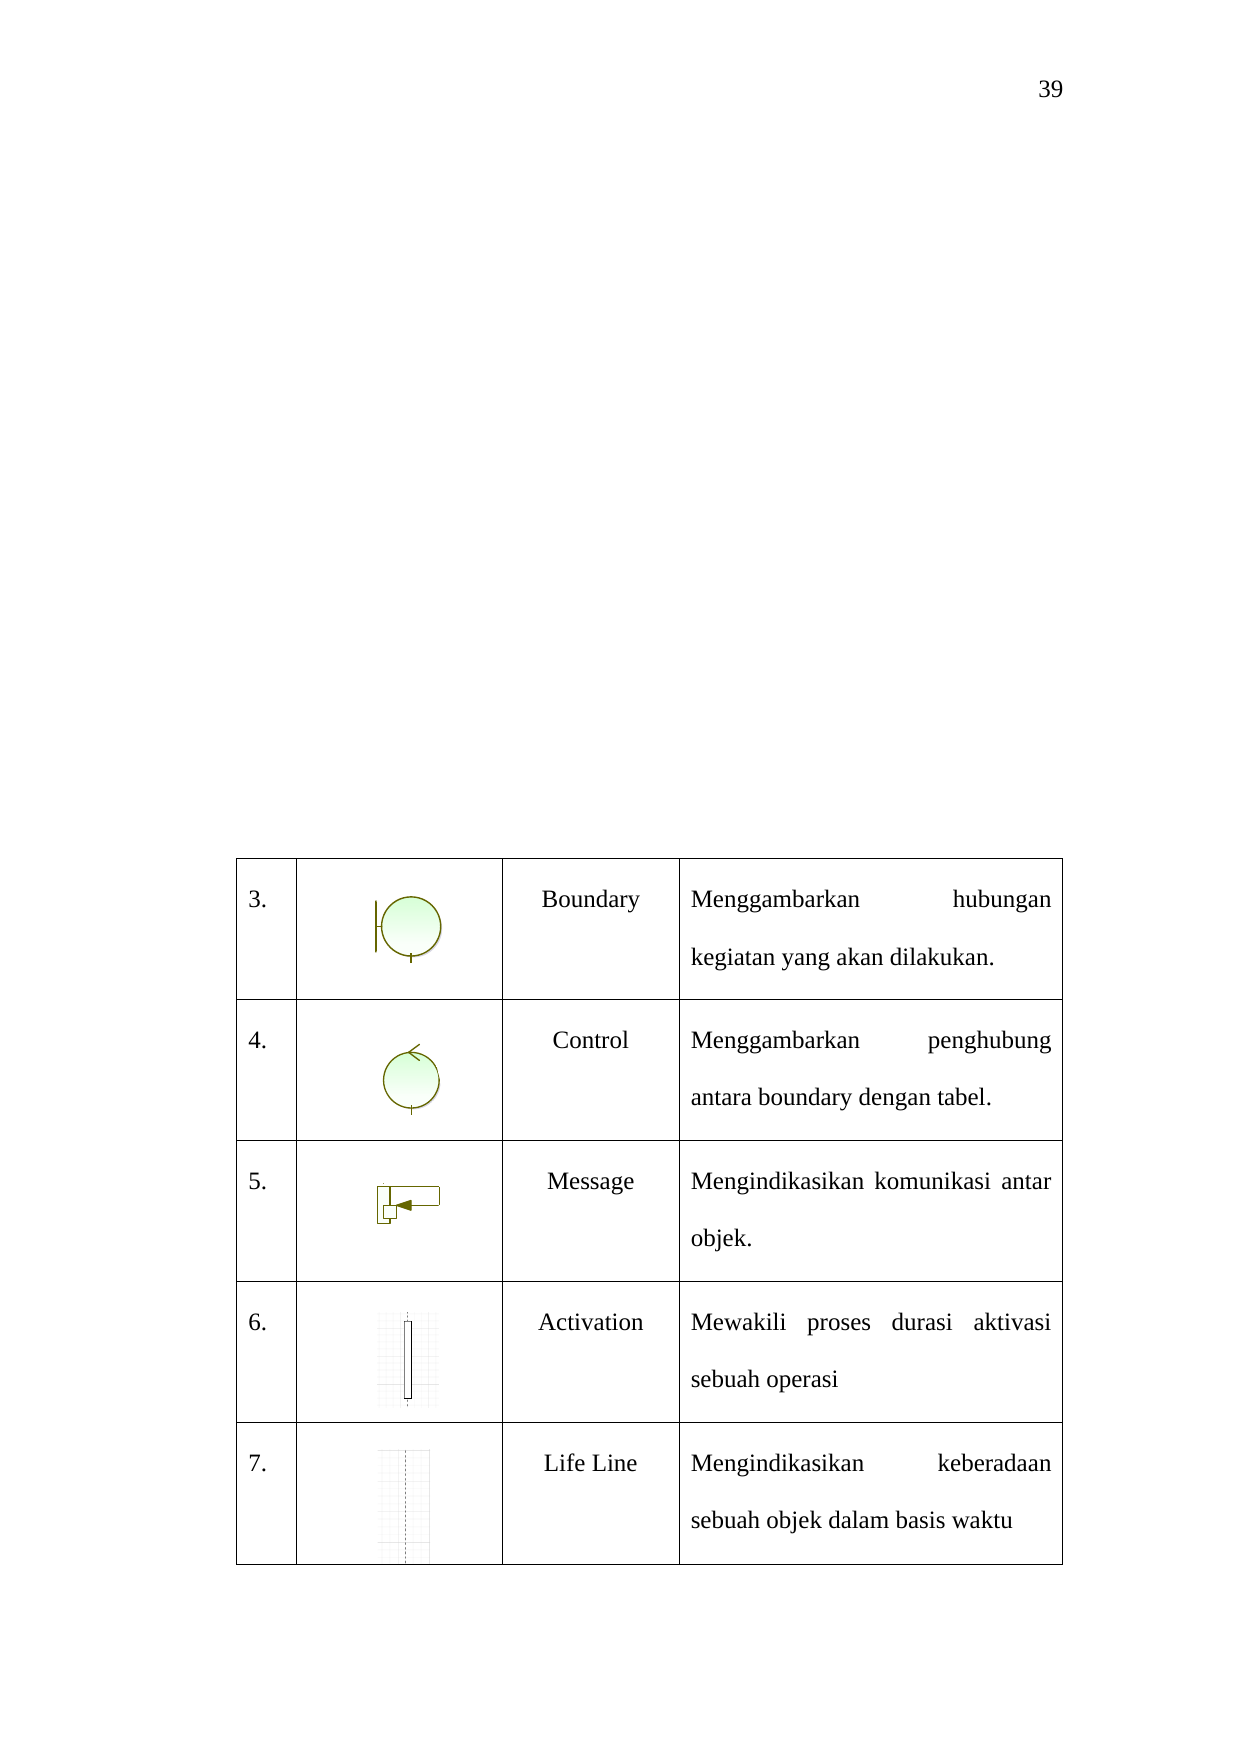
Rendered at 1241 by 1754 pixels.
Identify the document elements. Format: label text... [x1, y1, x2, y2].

table_cell 7. [237, 1423, 296, 1564]
table_cell 4. [237, 1000, 296, 1140]
table_cell Mengindikasikan keberadaan sebuah objek dalam basis waktu [680, 1423, 1062, 1564]
table_cell [297, 1000, 502, 1140]
table_cell 5. [237, 1141, 296, 1281]
table_cell Mengindikasikan komunikasi antar objek. [680, 1141, 1062, 1281]
table_cell [297, 1282, 502, 1422]
table_cell [297, 859, 502, 999]
table_cell Mewakili proses durasi aktivasi sebuah operasi [680, 1282, 1062, 1422]
table_cell Menggambarkan hubungan kegiatan yang akan dilakukan. [680, 859, 1062, 999]
table_cell Boundary [503, 859, 679, 999]
table_cell Activation [503, 1282, 679, 1422]
picture [376, 1312, 439, 1406]
table_cell [297, 1141, 502, 1281]
table_cell Message [503, 1141, 679, 1281]
picture [377, 1449, 430, 1562]
table_cell 6. [237, 1282, 296, 1422]
table_cell Control [503, 1000, 679, 1140]
table_cell Life Line [503, 1423, 679, 1564]
table_cell 3. [237, 859, 296, 999]
table_cell Menggambarkan penghubung antara boundary dengan tabel. [680, 1000, 1062, 1140]
table_cell [297, 1423, 502, 1564]
